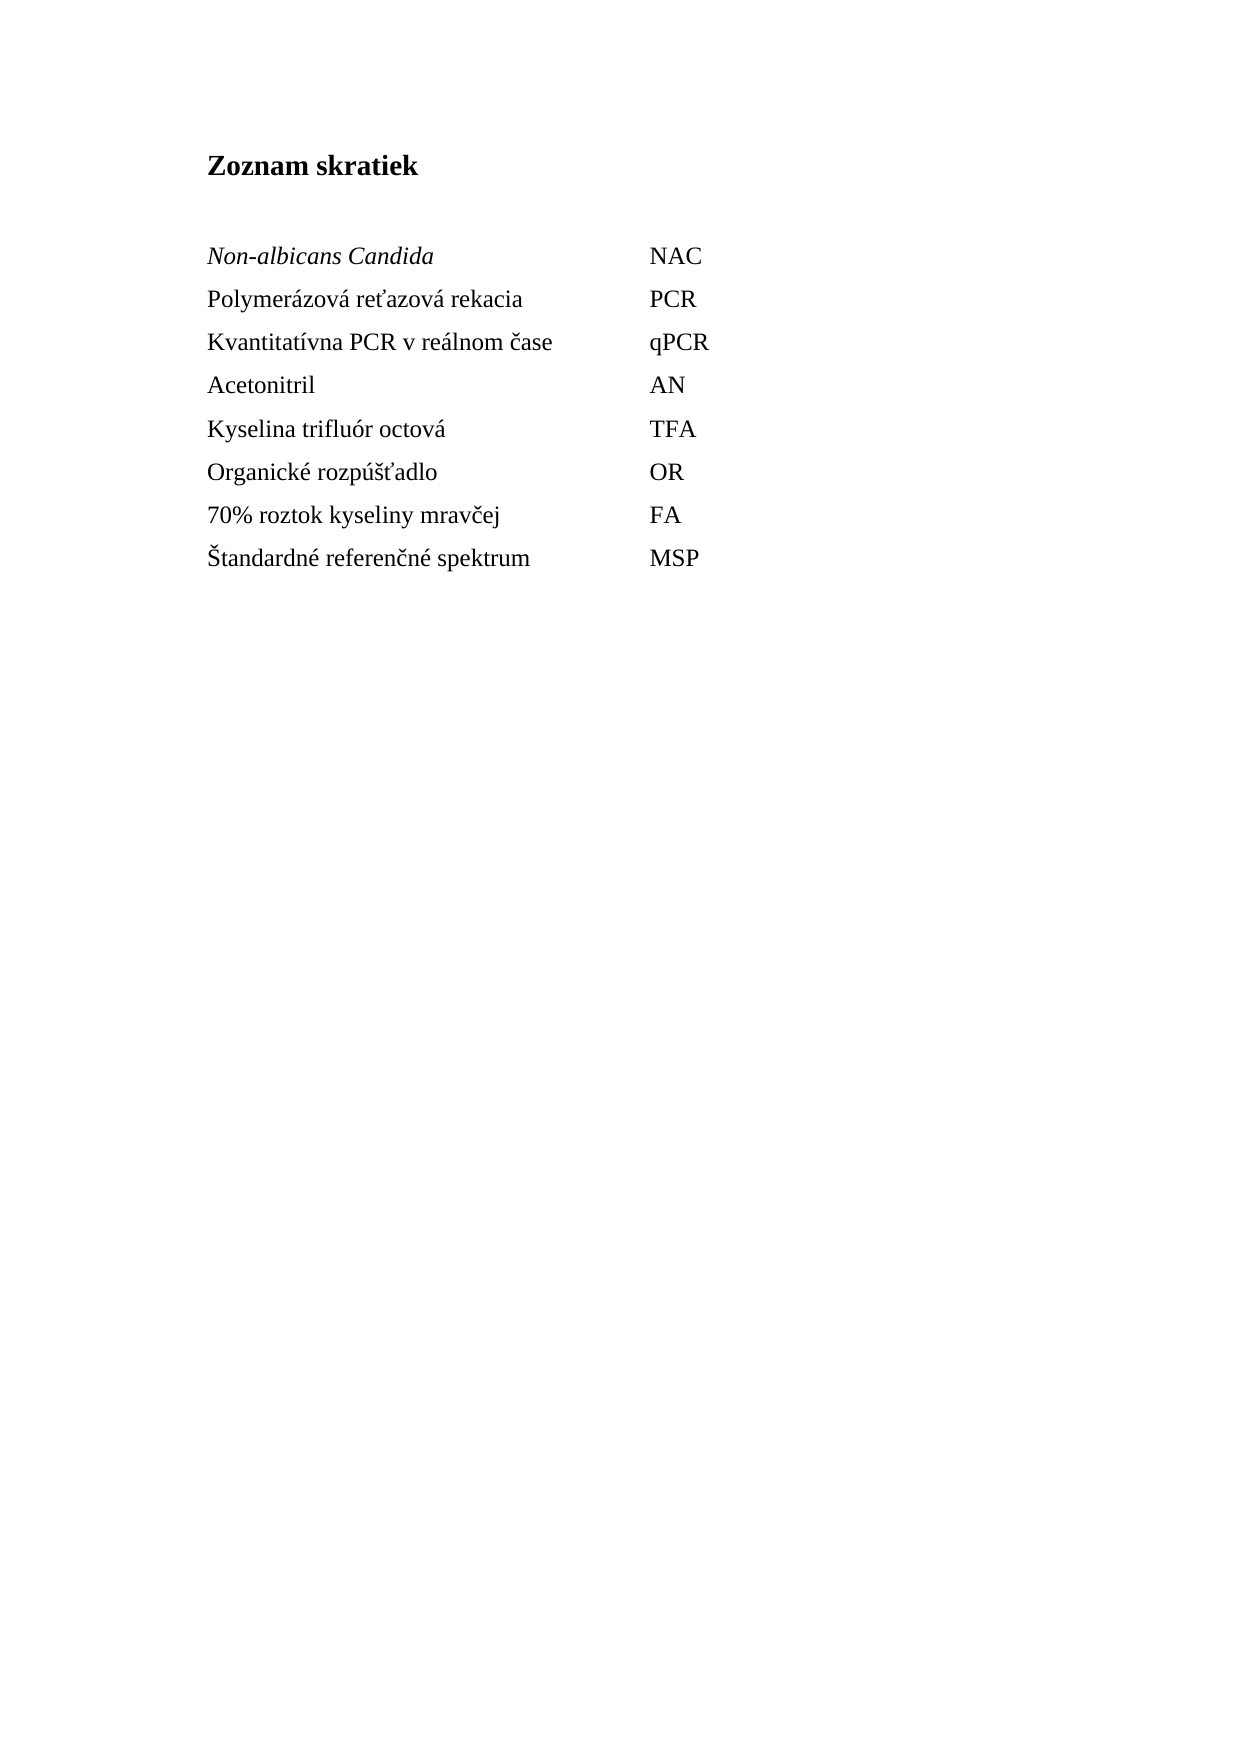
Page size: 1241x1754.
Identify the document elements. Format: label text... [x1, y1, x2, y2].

text Organické rozpúšťadlo OR [207, 457, 1122, 486]
text Kyselina trifluór octová TFA [207, 414, 1122, 442]
text Zoznam skratiek [207, 148, 1122, 181]
text Non-albicans Candida NAC [207, 241, 1122, 270]
text Kvantitatívna PCR v reálnom čase qPCR [207, 327, 1122, 356]
text 70% roztok kyseliny mravčej FA [207, 500, 1122, 529]
text Štandardné referenčné spektrum MSP [207, 543, 1122, 572]
text Polymerázová reťazová rekacia PCR [207, 284, 1122, 313]
text Acetonitril AN [207, 371, 1122, 399]
